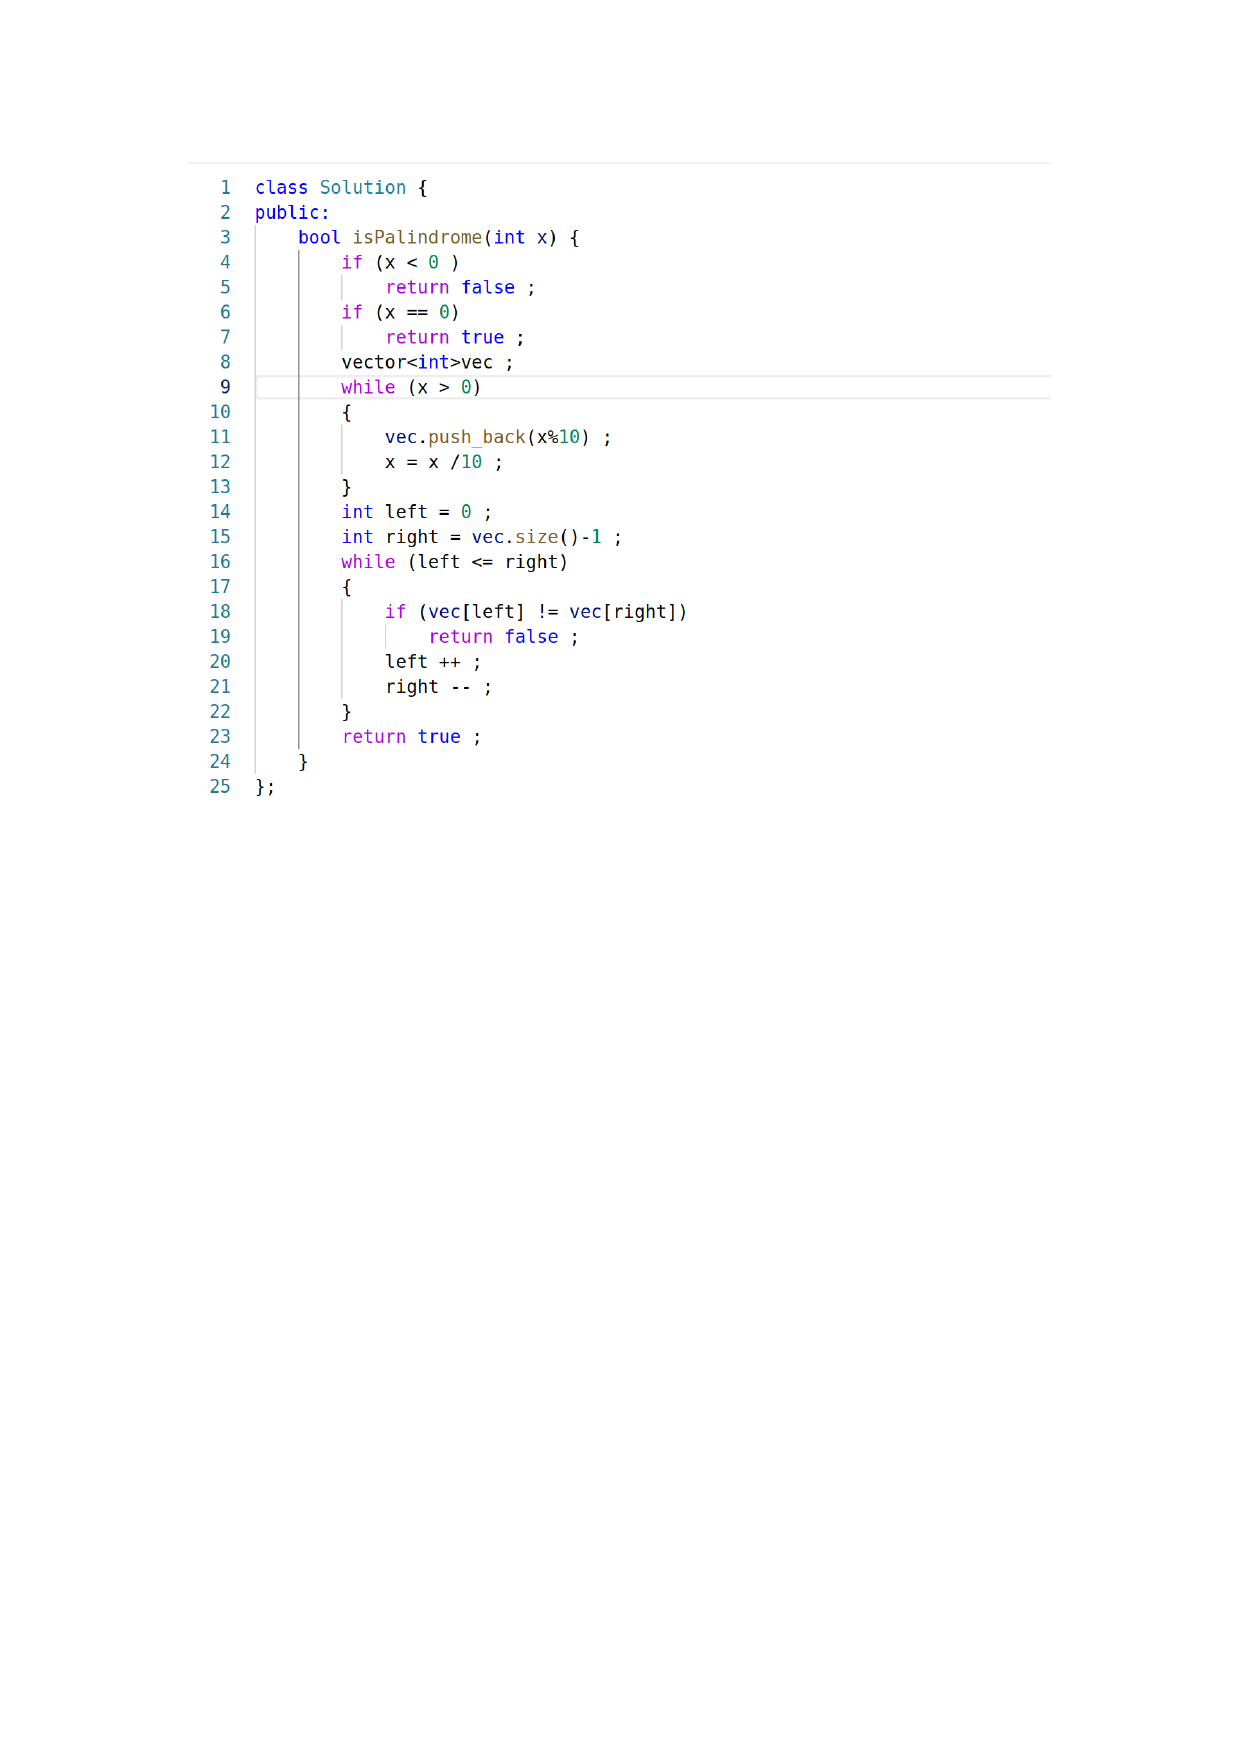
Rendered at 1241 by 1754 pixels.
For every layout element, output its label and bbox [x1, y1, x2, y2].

picture [187, 150, 1052, 812]
